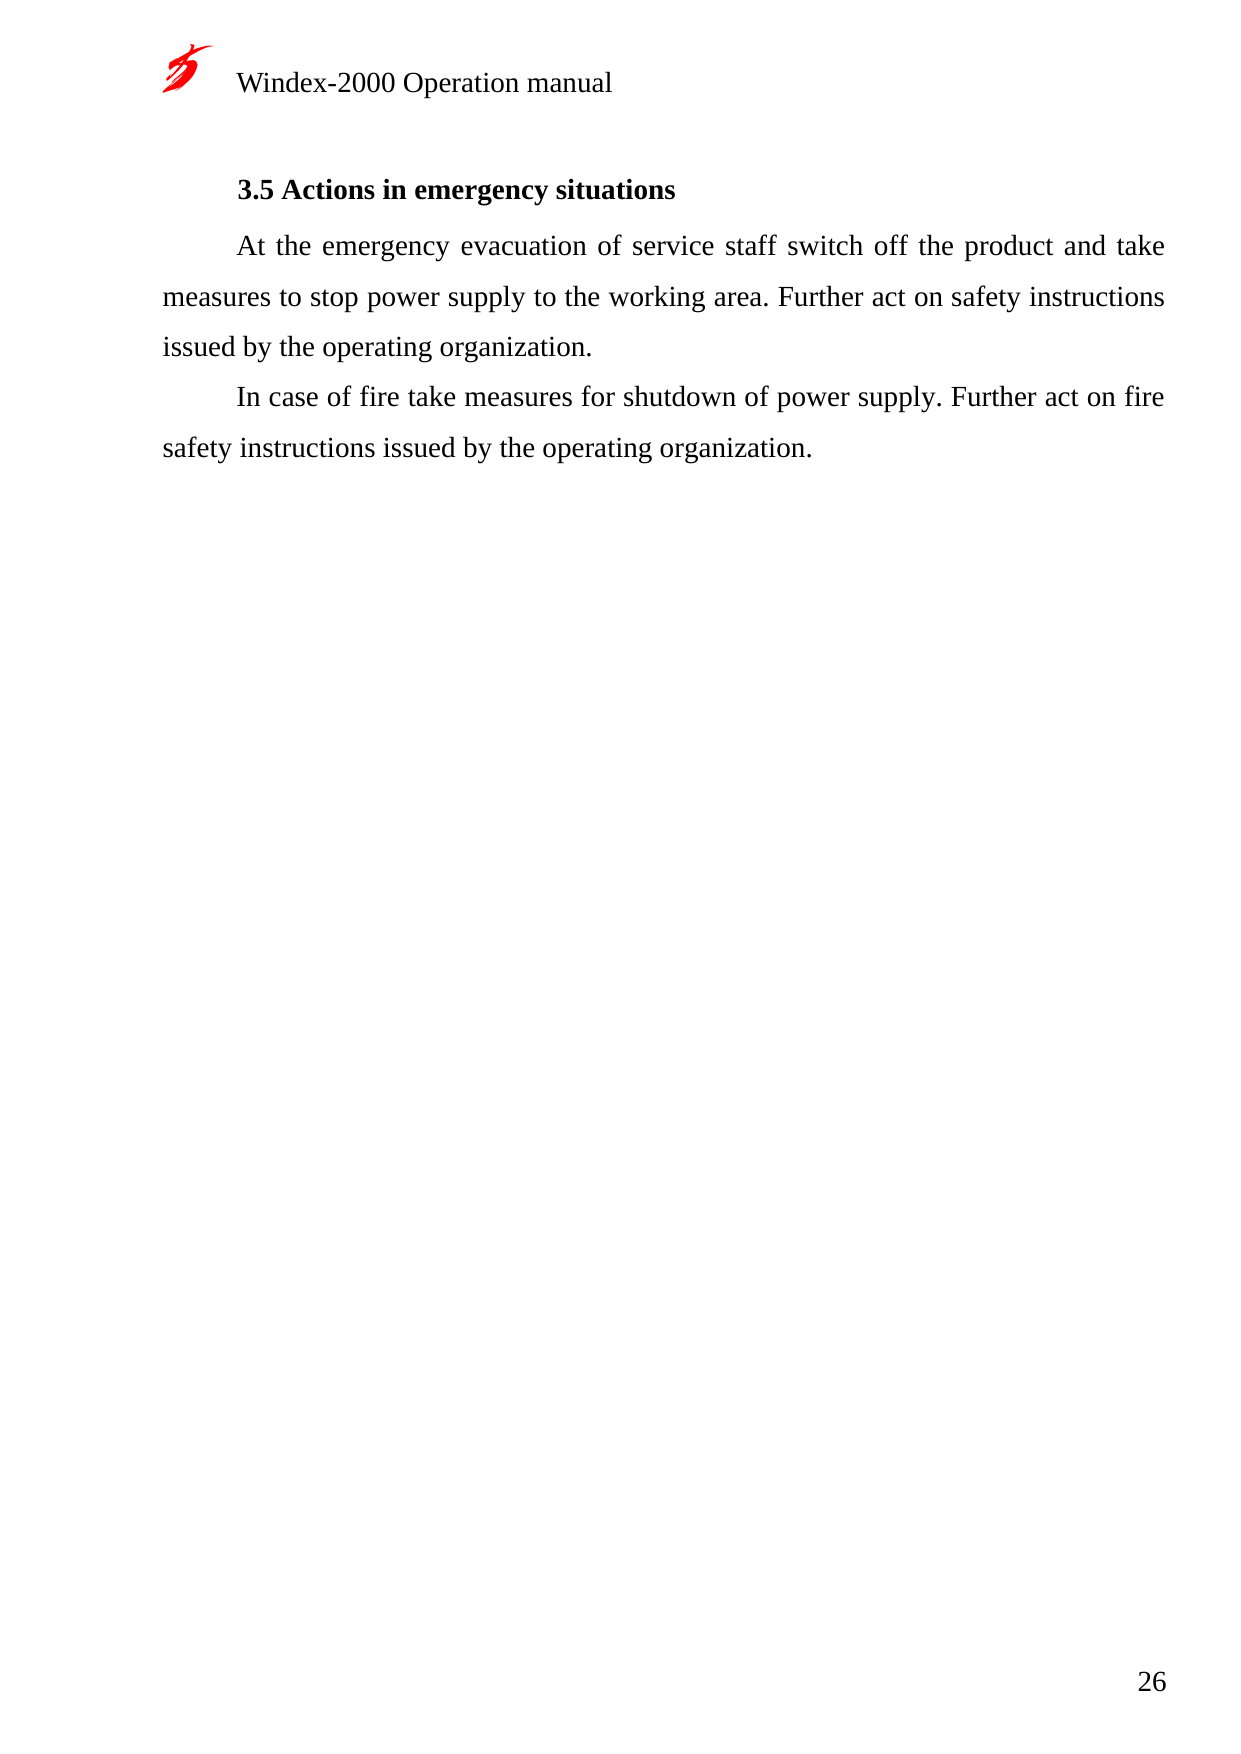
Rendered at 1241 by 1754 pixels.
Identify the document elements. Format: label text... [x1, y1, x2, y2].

picture [162, 44, 215, 93]
text At the emergency evacuation of service staff switch off the product and take measures to stop power supply to the working area. Further act on safety instructions issued by the operating organization. [162, 228, 1166, 363]
text In case of fire take measures for shutdown of power supply. Further act on fire safety instructions issued by the operating organization. [162, 379, 1166, 463]
subtitle 3.5 Actions in emergency situations [162, 172, 1166, 205]
